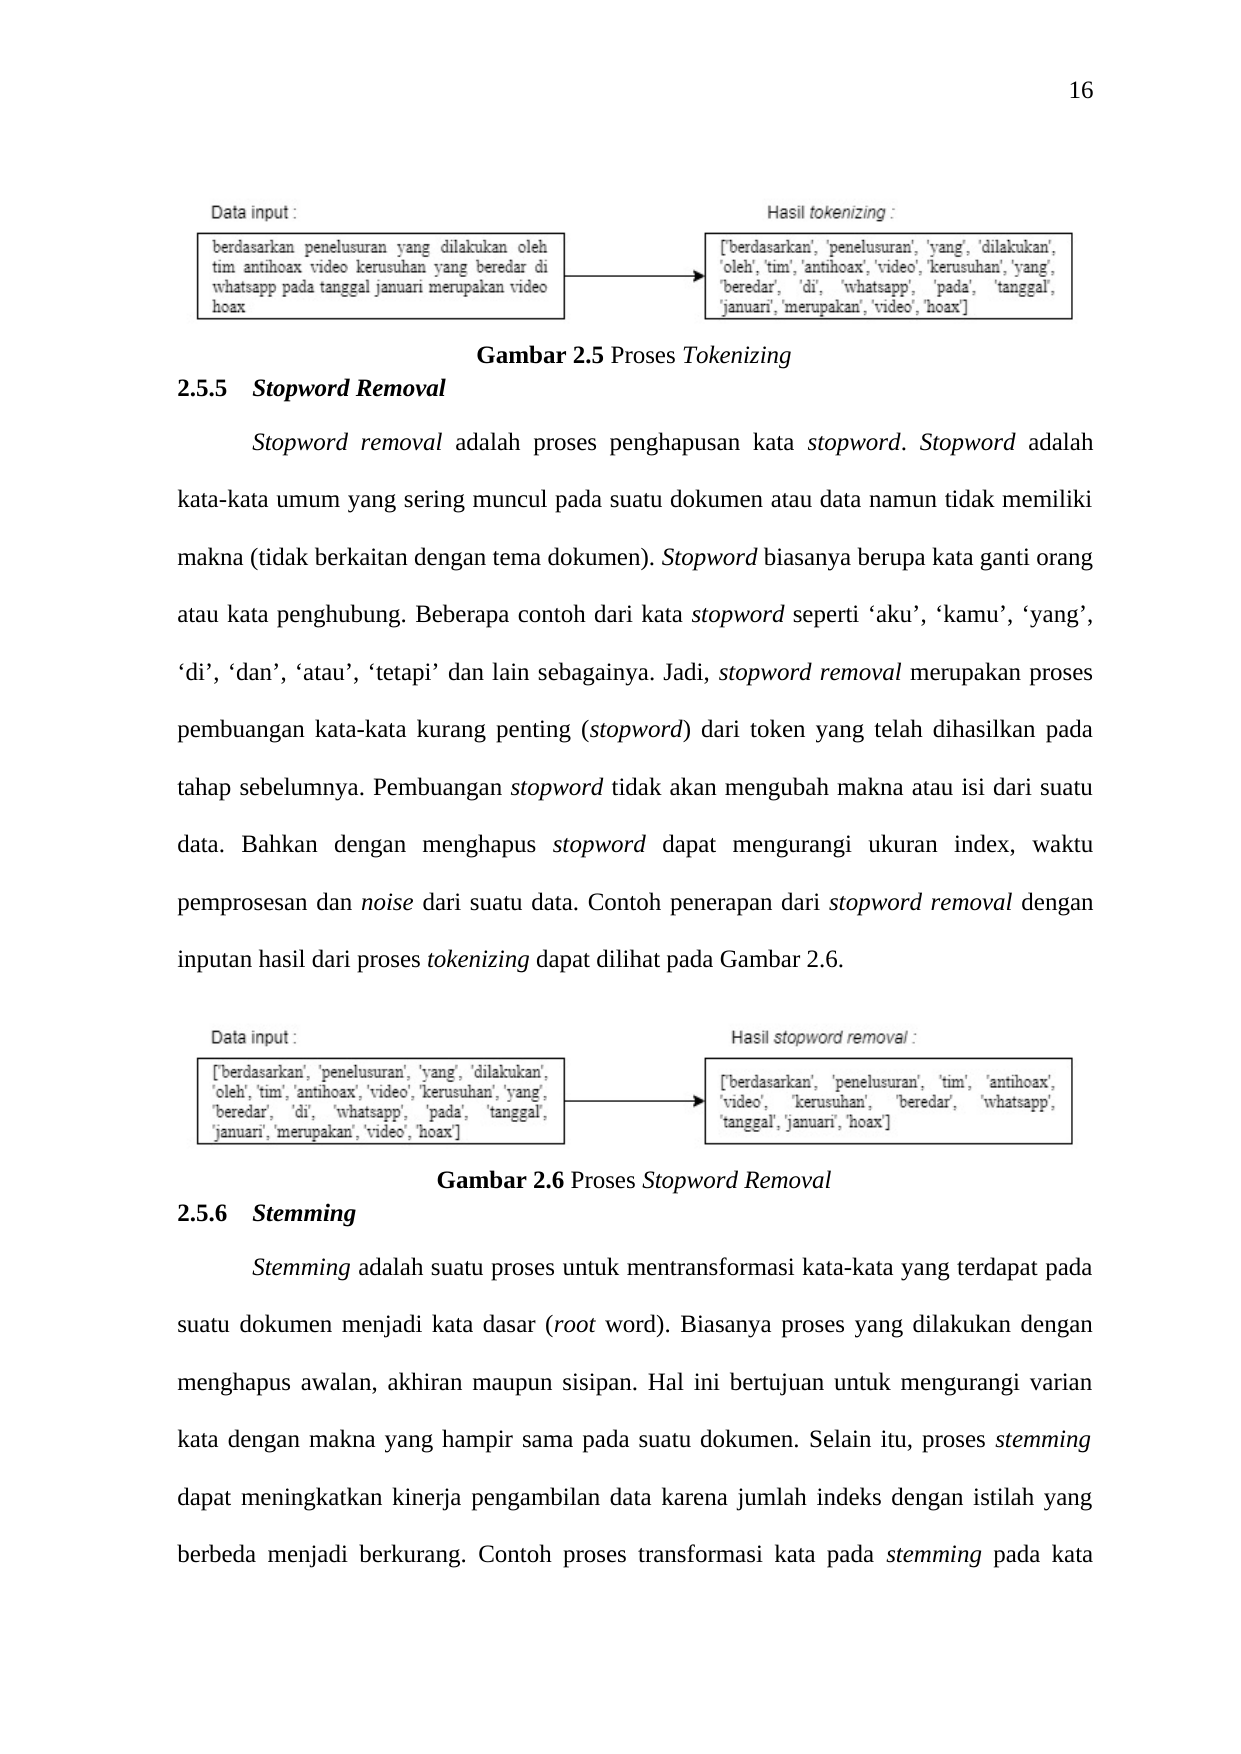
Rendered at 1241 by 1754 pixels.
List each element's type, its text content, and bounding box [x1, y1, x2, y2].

subtitle 2.5.5 Stopword Removal [177, 373, 1093, 402]
text Gambar 2.6 Proses Stopword Removal [177, 1166, 1093, 1194]
picture [177, 177, 1094, 341]
picture [177, 1001, 1094, 1166]
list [177, 1252, 1093, 1568]
list Stopword removal adalah proses penghapusan kata stopword. Stopword adalah kata-kata umum yang sering muncul pada suatu dokumen atau data namun tidak memiliki makna (tidak berkaitan dengan tema dokumen). Stopword biasanya berupa kata ganti orang atau kata penghubung. Beberapa contoh dari kata stopword seperti ‘aku’, ‘kamu’, ‘yang’, ‘di’, ‘dan’, ‘atau’, ‘tetapi’ dan lain sebagainya. Jadi, stopword removal merupakan proses pembuangan kata-kata kurang penting (stopword) dari token yang telah dihasilkan pada tahap sebelumnya. Pembuangan stopword tidak akan mengubah makna atau isi dari suatu data. Bahkan dengan menghapus stopword dapat mengurangi ukuran index, waktu pemprosesan dan noise dari suatu data. Contoh penerapan dari stopword removal dengan inputan hasil dari proses tokenizing dapat dilihat pada Gambar 2.6. [177, 427, 1093, 973]
text Gambar 2.5 Proses Tokenizing [177, 341, 1093, 369]
subtitle 2.5.6 Stemming [177, 1198, 1093, 1227]
